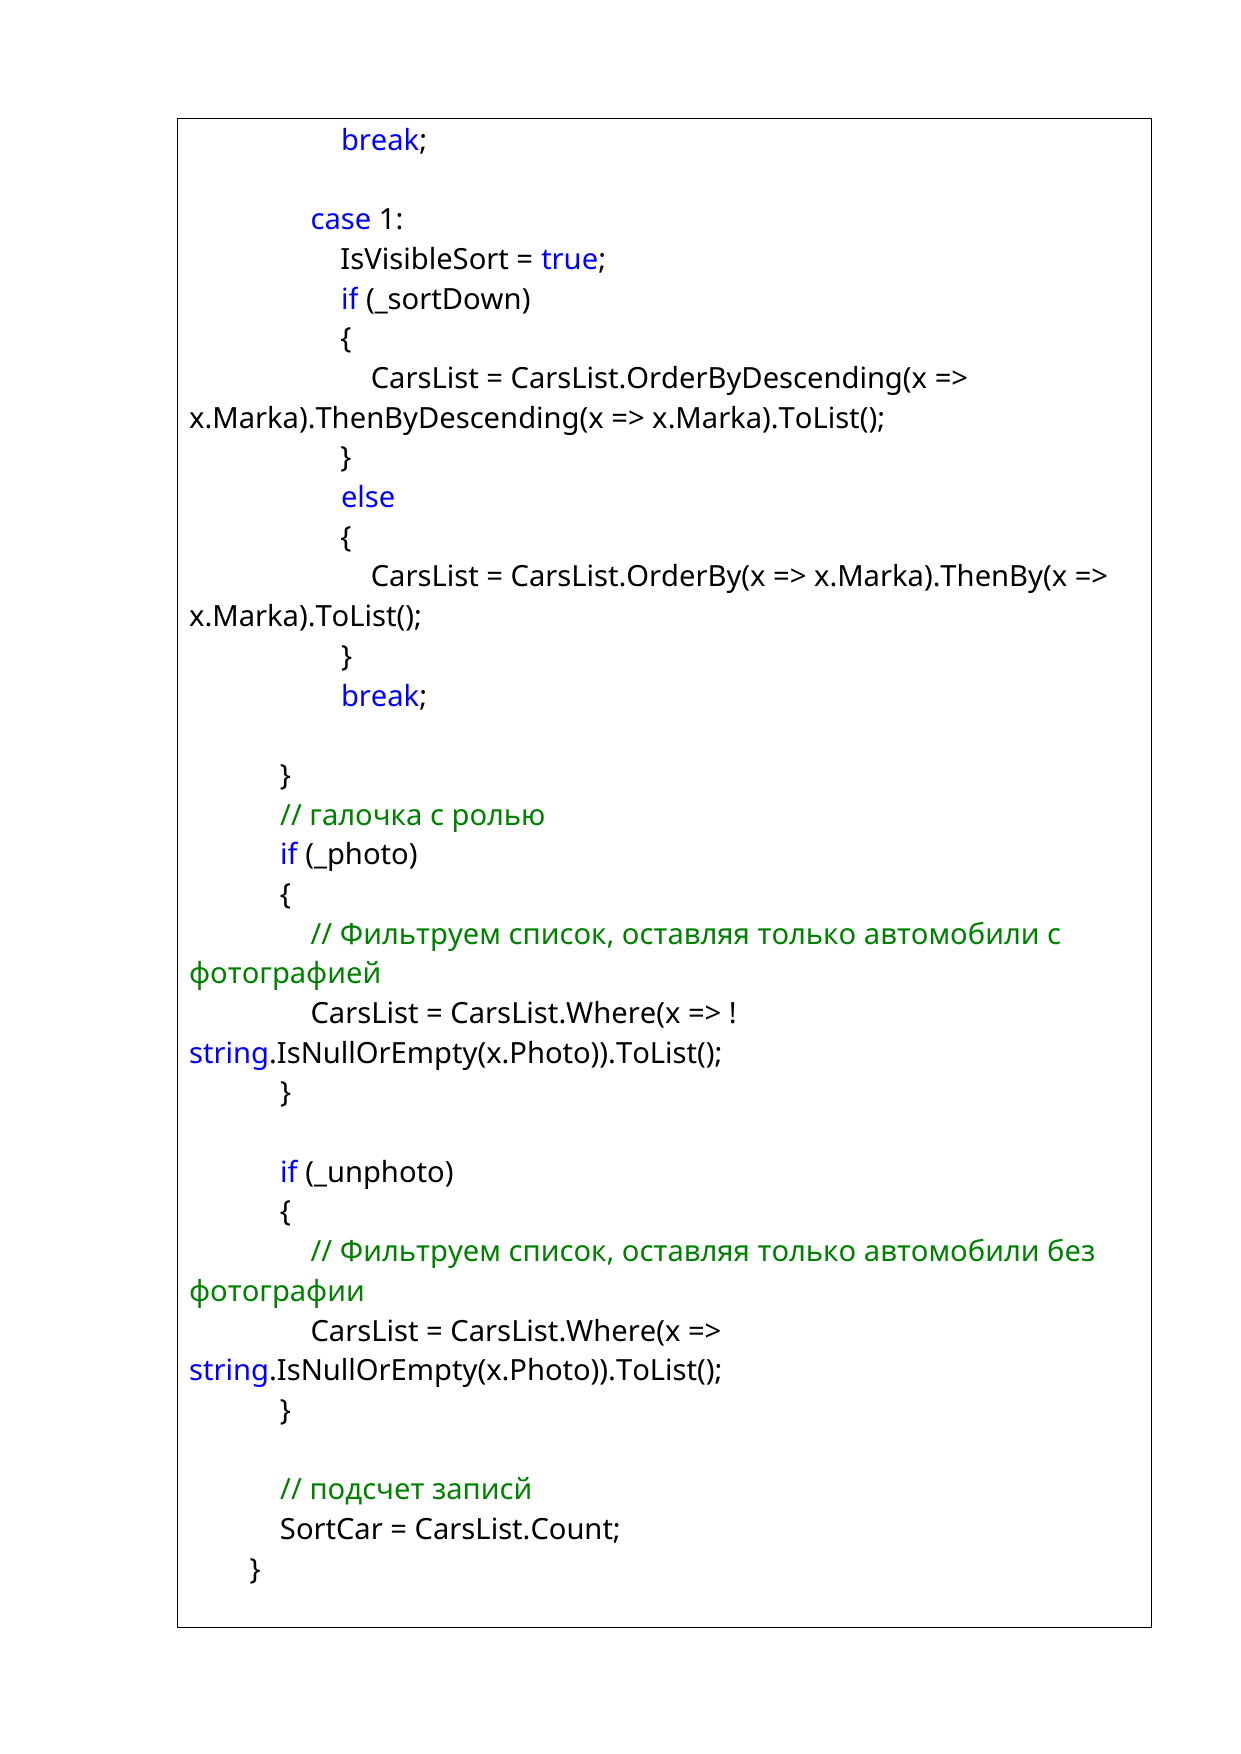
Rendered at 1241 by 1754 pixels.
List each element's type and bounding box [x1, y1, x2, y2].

table_header [178, 119, 1151, 1627]
